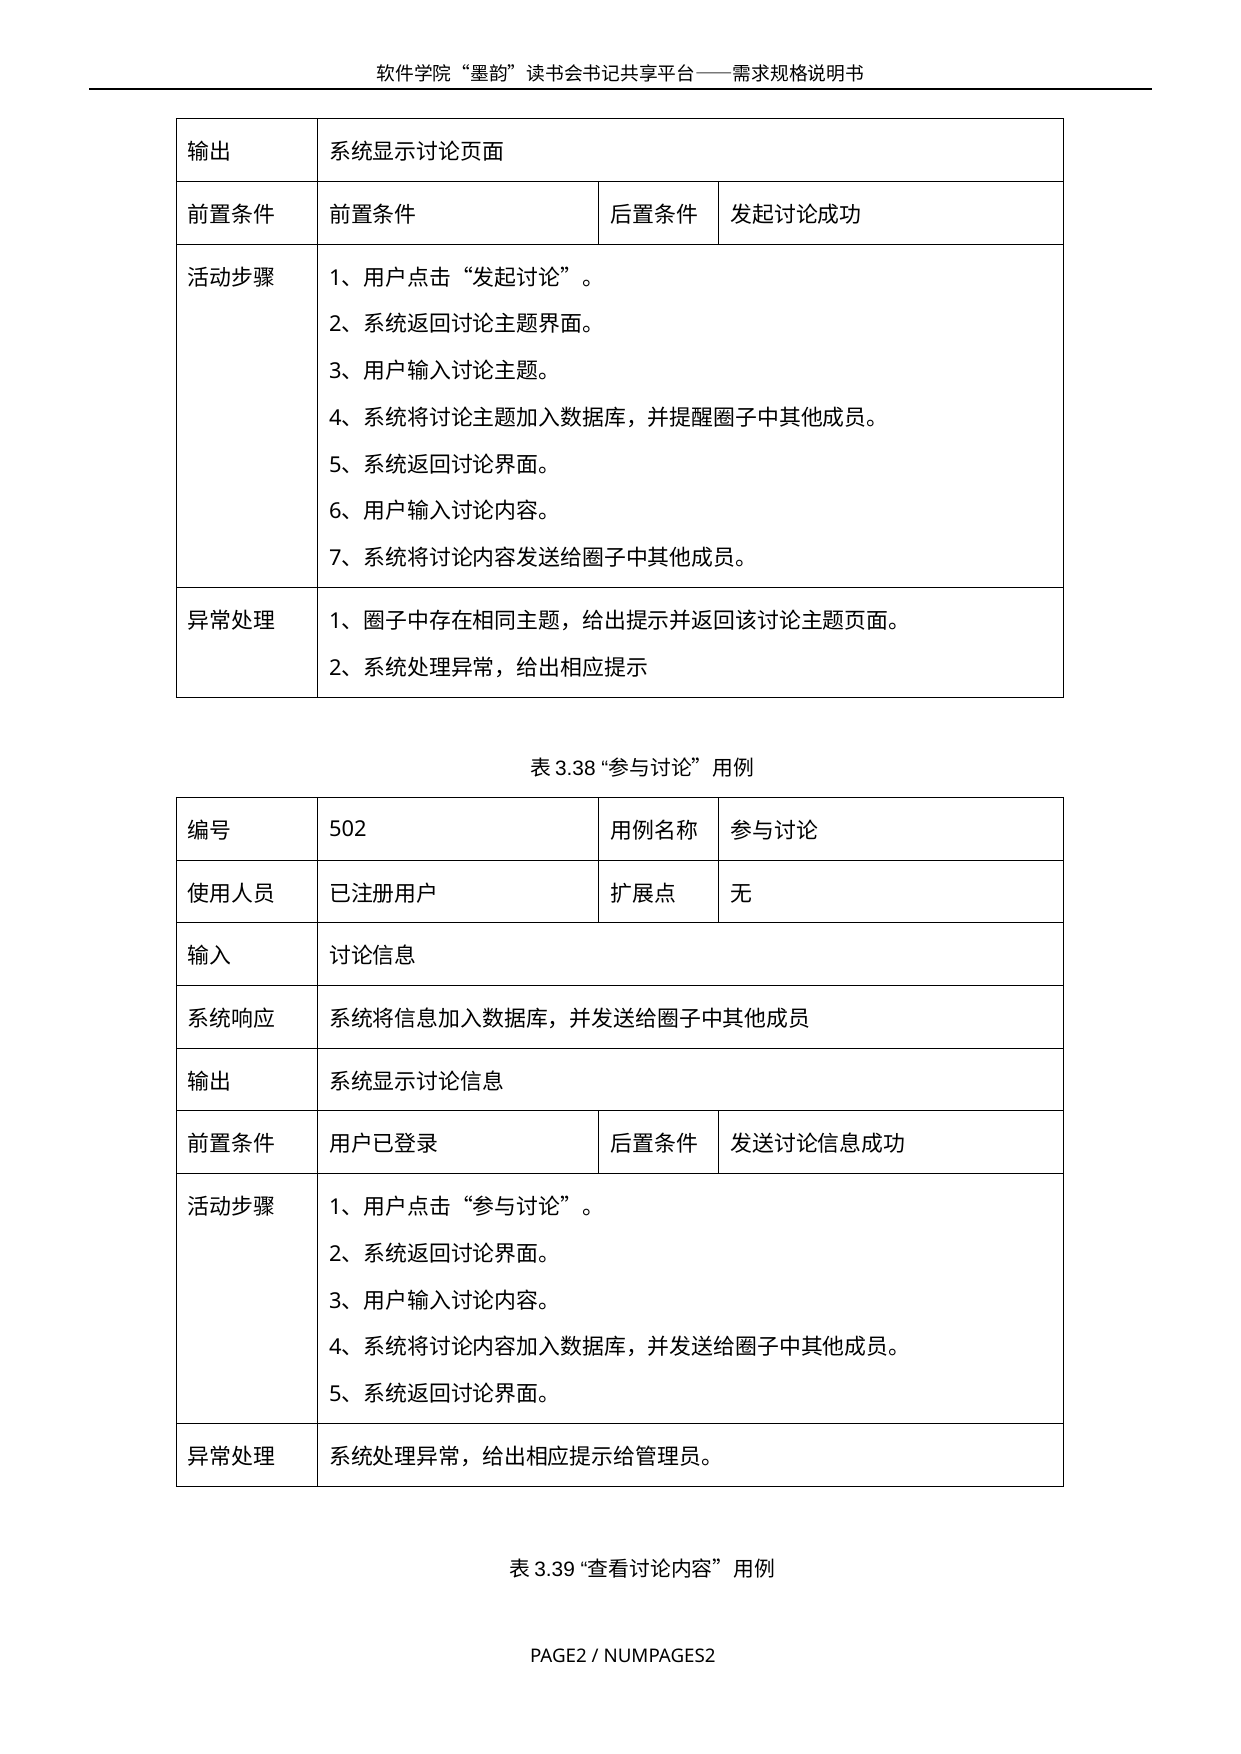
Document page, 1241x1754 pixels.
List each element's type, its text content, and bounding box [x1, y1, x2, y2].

table_cell 扩展点 [599, 861, 718, 922]
table_cell 输入 [177, 923, 317, 985]
table_cell 无 [719, 861, 1063, 922]
table_cell 系统显示讨论页面 [318, 119, 1063, 181]
table_cell 输出 [177, 1049, 317, 1110]
table_cell 输出 [177, 119, 317, 181]
table_cell 活动步骤 [177, 1174, 317, 1423]
table_cell 1、圈子中存在相同主题，给出提示并返回该讨论主题页面。 2、系统处理异常，给出相应提示 [318, 588, 1063, 697]
table_cell 前置条件 [177, 1111, 317, 1173]
table_cell 前置条件 [177, 182, 317, 243]
table_cell 后置条件 [599, 1111, 718, 1173]
table_header 502 [318, 798, 598, 859]
table_cell 使用人员 [177, 861, 317, 922]
text 表3.38 “参与讨论”用例 [132, 752, 1152, 782]
table_cell 用户已登录 [318, 1111, 598, 1173]
table_cell 系统将信息加入数据库，并发送给圈子中其他成员 [318, 986, 1063, 1048]
table_cell 发送讨论信息成功 [719, 1111, 1063, 1173]
table_cell 系统显示讨论信息 [318, 1049, 1063, 1110]
table_header 编号 [177, 798, 317, 859]
table_cell 已注册用户 [318, 861, 598, 922]
table_cell 异常处理 [177, 1424, 317, 1486]
table_cell 后置条件 [599, 182, 718, 243]
table_cell 1、用户点击“发起讨论”。 2、系统返回讨论主题界面。 3、用户输入讨论主题。 4、系统将讨论主题加入数据库，并提醒圈子中其他成员。 5、系统返回讨论界面。 6、用户输入讨论内容。 7、系统将讨论内容发送给圈子中其他成员。 [318, 245, 1063, 587]
table_header 用例名称 [599, 798, 718, 859]
table_cell 1、用户点击“参与讨论”。 2、系统返回讨论界面。 3、用户输入讨论内容。 4、系统将讨论内容加入数据库，并发送给圈子中其他成员。 5、系统返回讨论界面。 [318, 1174, 1063, 1423]
table_cell 异常处理 [177, 588, 317, 697]
text 表3.39 “查看讨论内容”用例 [132, 1553, 1152, 1583]
table_cell 讨论信息 [318, 923, 1063, 985]
table_cell 发起讨论成功 [719, 182, 1063, 243]
table_cell 系统响应 [177, 986, 317, 1048]
table_cell 活动步骤 [177, 245, 317, 587]
table_cell 前置条件 [318, 182, 598, 243]
table_header 参与讨论 [719, 798, 1063, 859]
table_cell 系统处理异常，给出相应提示给管理员。 [318, 1424, 1063, 1486]
